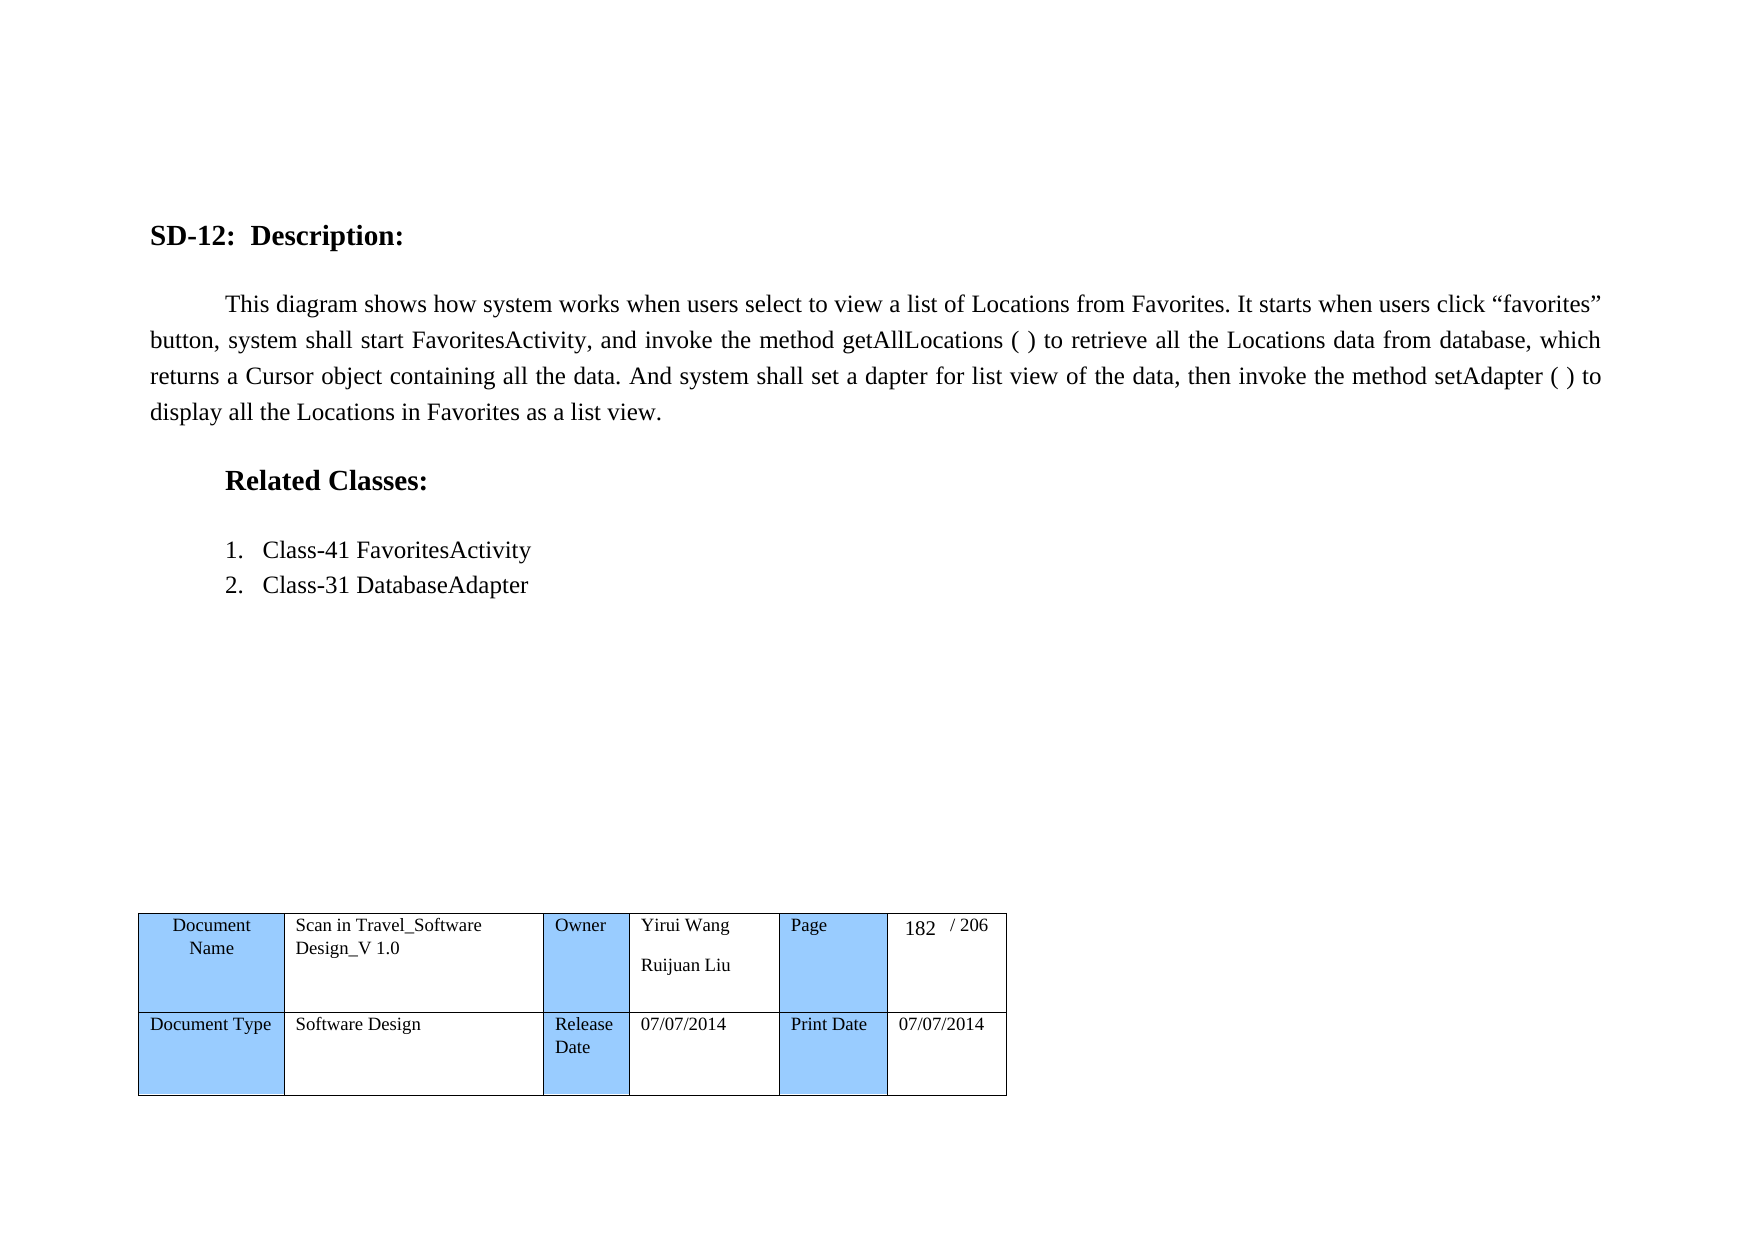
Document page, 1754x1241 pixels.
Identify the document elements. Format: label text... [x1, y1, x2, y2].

text Related Classes: [150, 447, 1604, 513]
text SD-12: Description: [150, 201, 1604, 268]
list Class-41 FavoritesActivity [225, 533, 1604, 566]
text This diagram shows how system works when users select to view a list of Locations from Favorites. It starts when users click “favorites” button, system shall start FavoritesActivity, and invoke the method getAllLocations ( ) to retrieve all the Locations data from database, which returns a Cursor object containing all the data. And system shall set a dapter for list view of the data, then invoke the method setAdapter ( ) to display all the Locations in Favorites as a list view. [150, 287, 1604, 428]
list Class-31 DatabaseAdapter [225, 568, 1604, 601]
